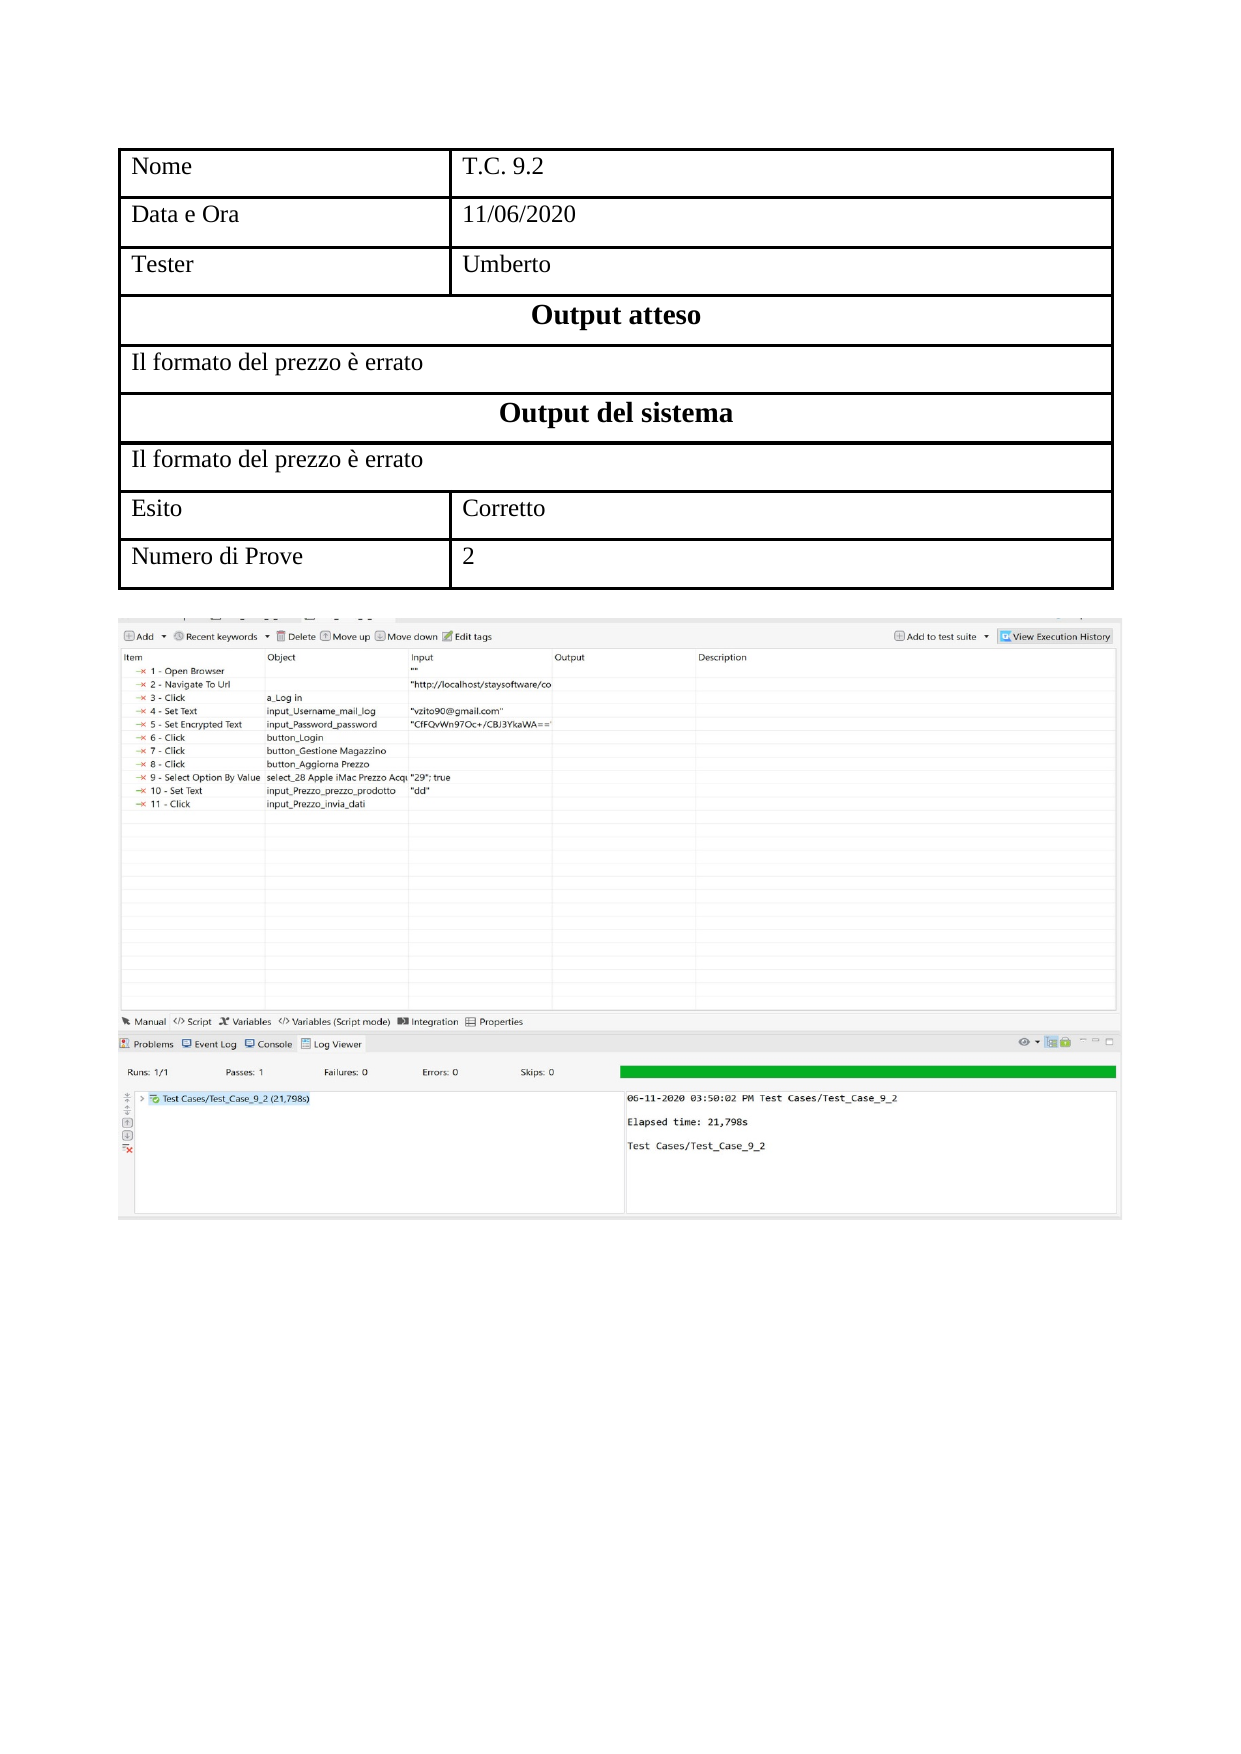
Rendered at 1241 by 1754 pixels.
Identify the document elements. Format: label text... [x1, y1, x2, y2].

table_header Nome [121, 151, 449, 196]
table_cell Output atteso [121, 297, 1111, 343]
table_cell Tester [121, 249, 449, 294]
table_cell Il formato del prezzo è errato [121, 445, 1111, 490]
table_cell Esito [121, 493, 449, 538]
table_cell Data e Ora [121, 199, 449, 246]
table_cell 2 [452, 541, 1111, 587]
table_cell Output del sistema [121, 395, 1111, 441]
table_cell 11/06/2020 [452, 199, 1111, 246]
table_cell Il formato del prezzo è errato [121, 347, 1111, 392]
table_cell Corretto [452, 493, 1111, 538]
picture [118, 618, 1123, 1220]
table_cell Numero di Prove [121, 541, 449, 587]
table_cell Umberto [452, 249, 1111, 294]
table_header T.C. 9.2 [452, 151, 1111, 196]
